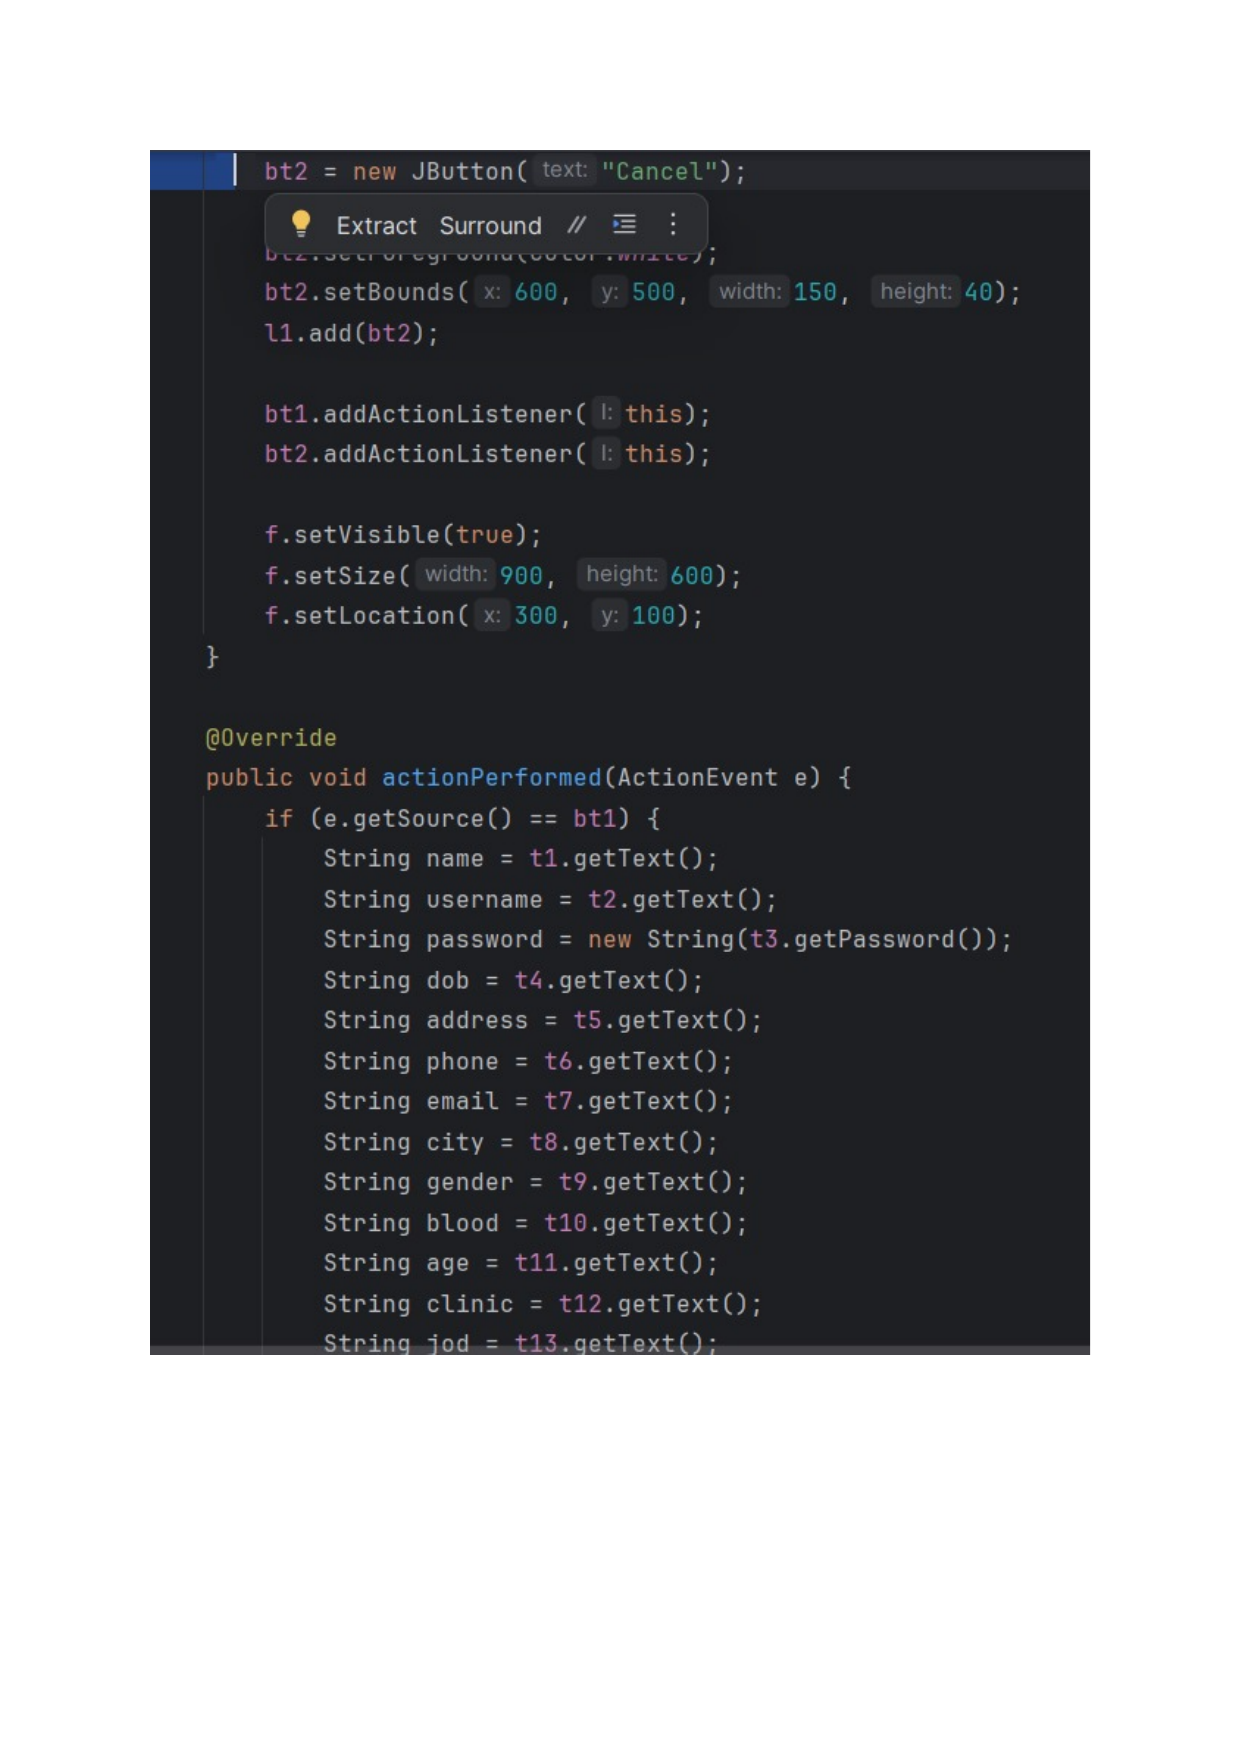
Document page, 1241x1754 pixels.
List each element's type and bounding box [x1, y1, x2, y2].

picture [150, 150, 1091, 1355]
